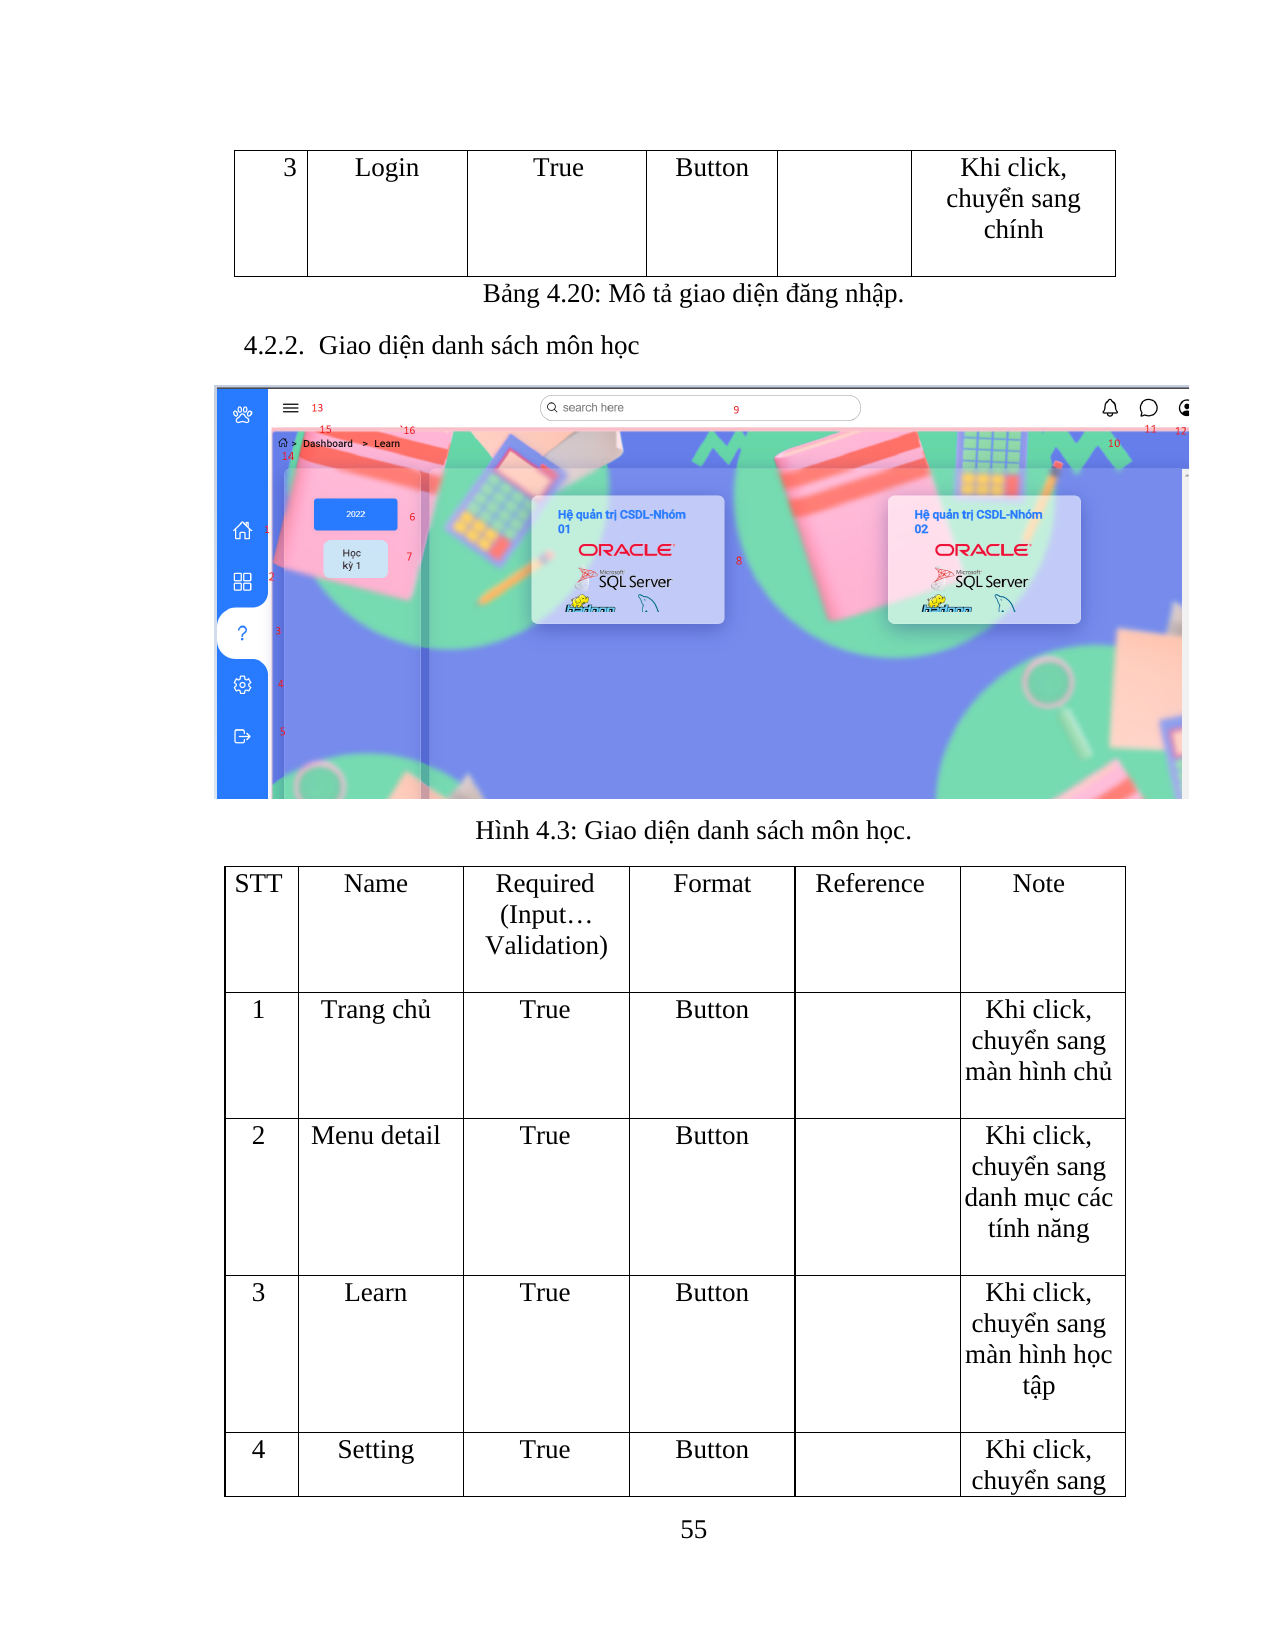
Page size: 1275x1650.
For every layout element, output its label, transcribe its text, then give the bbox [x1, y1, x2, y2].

table_cell Button [630, 1433, 794, 1496]
table_cell True [464, 1276, 629, 1432]
table_header Format [630, 867, 794, 992]
table_cell [796, 1276, 960, 1432]
table_cell Khi click, chuyển sang chính [912, 151, 1115, 276]
table_cell Button [630, 993, 794, 1118]
table_cell Button [630, 1276, 794, 1432]
table_header Required (Input… Validation) [464, 867, 629, 992]
table_cell Login [308, 151, 467, 276]
table_cell [778, 151, 911, 276]
text Bảng 4.20: Mô tả giao diện đăng nhập. [262, 277, 1125, 308]
table_cell Button [647, 151, 777, 276]
table_cell [796, 993, 960, 1118]
table_cell 4 [226, 1433, 298, 1496]
picture [214, 385, 1190, 799]
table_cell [961, 1433, 1125, 1496]
table_cell Khi click, chuyển sang màn hình chủ [961, 993, 1125, 1118]
table_cell True [464, 993, 629, 1118]
table_cell Button [630, 1119, 794, 1275]
table_cell 3 [235, 151, 307, 276]
table_cell True [464, 1119, 629, 1275]
table_cell True [468, 151, 646, 276]
table_header Name [299, 867, 463, 992]
table_cell Learn [299, 1276, 463, 1432]
table_header STT [226, 867, 298, 992]
table_cell Setting [299, 1433, 463, 1496]
table_cell Khi click, chuyển sang màn hình học tập [961, 1276, 1125, 1432]
table_cell Trang chủ [299, 993, 463, 1118]
text Giao diện danh sách môn học [244, 329, 1125, 360]
table_cell Khi click, chuyển sang danh mục các tính năng [961, 1119, 1125, 1275]
table_cell 1 [226, 993, 298, 1118]
table_header Note [961, 867, 1125, 992]
table_header Reference [796, 867, 960, 992]
table_cell [796, 1119, 960, 1275]
table_cell 2 [226, 1119, 298, 1275]
text Hình 4.3: Giao diện danh sách môn học. [262, 814, 1125, 845]
table_cell 3 [226, 1276, 298, 1432]
table_cell True [464, 1433, 629, 1496]
table_cell [796, 1433, 960, 1496]
table_cell Menu detail [299, 1119, 463, 1275]
